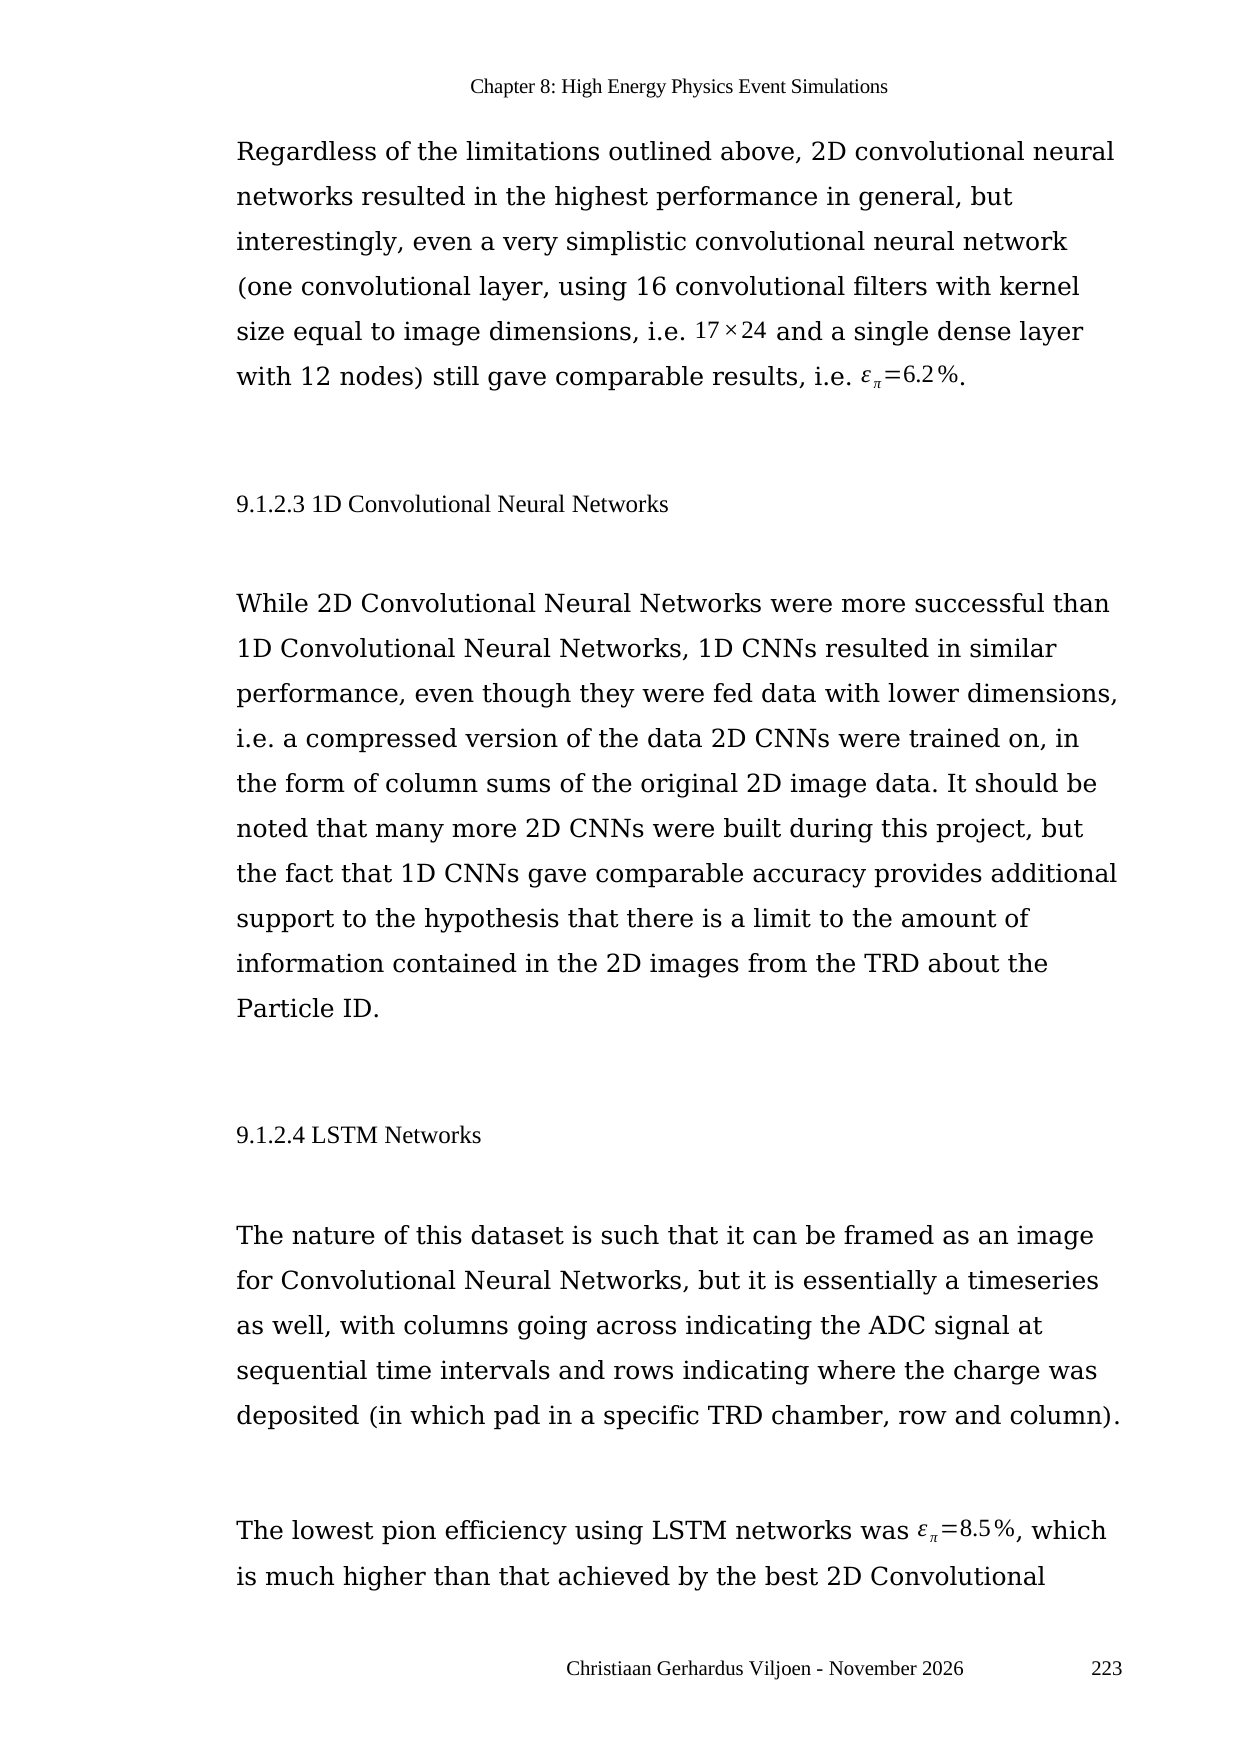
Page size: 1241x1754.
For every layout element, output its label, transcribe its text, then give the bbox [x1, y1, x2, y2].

text The nature of this dataset is such that it can be framed as an image for Convolutional Neural Networks, but it is essentially a timeseries as well, with columns going across indicating the ADC signal at sequential time intervals and rows indicating where the charge was deposited (in which pad in a specific TRD chamber, row and column). [236, 1219, 1122, 1429]
text Regardless of the limitations outlined above, 2D convolutional neural networks resulted in the highest performance in general, but interestingly, even a very simplistic convolutional neural network (one convolutional layer, using 16 convolutional filters with kernel size equal to image dimensions, i.e. and a single dense layer with 12 nodes) still gave comparable results, i.e. . [236, 135, 1122, 392]
subtitle LSTM Networks [236, 1121, 1122, 1149]
subtitle 1D Convolutional Neural Networks [236, 489, 1122, 518]
text While 2D Convolutional Neural Networks were more successful than 1D Convolutional Neural Networks, 1D CNNs resulted in similar performance, even though they were fed data with lower dimensions, i.e. a compressed version of the data 2D CNNs were trained on, in the form of column sums of the original 2D image data. It should be noted that many more 2D CNNs were built during this project, but the fact that 1D CNNs gave comparable accuracy provides additional support to the hypothesis that there is a limit to the amount of information contained in the 2D images from the TRD about the Particle ID. [236, 588, 1122, 1023]
